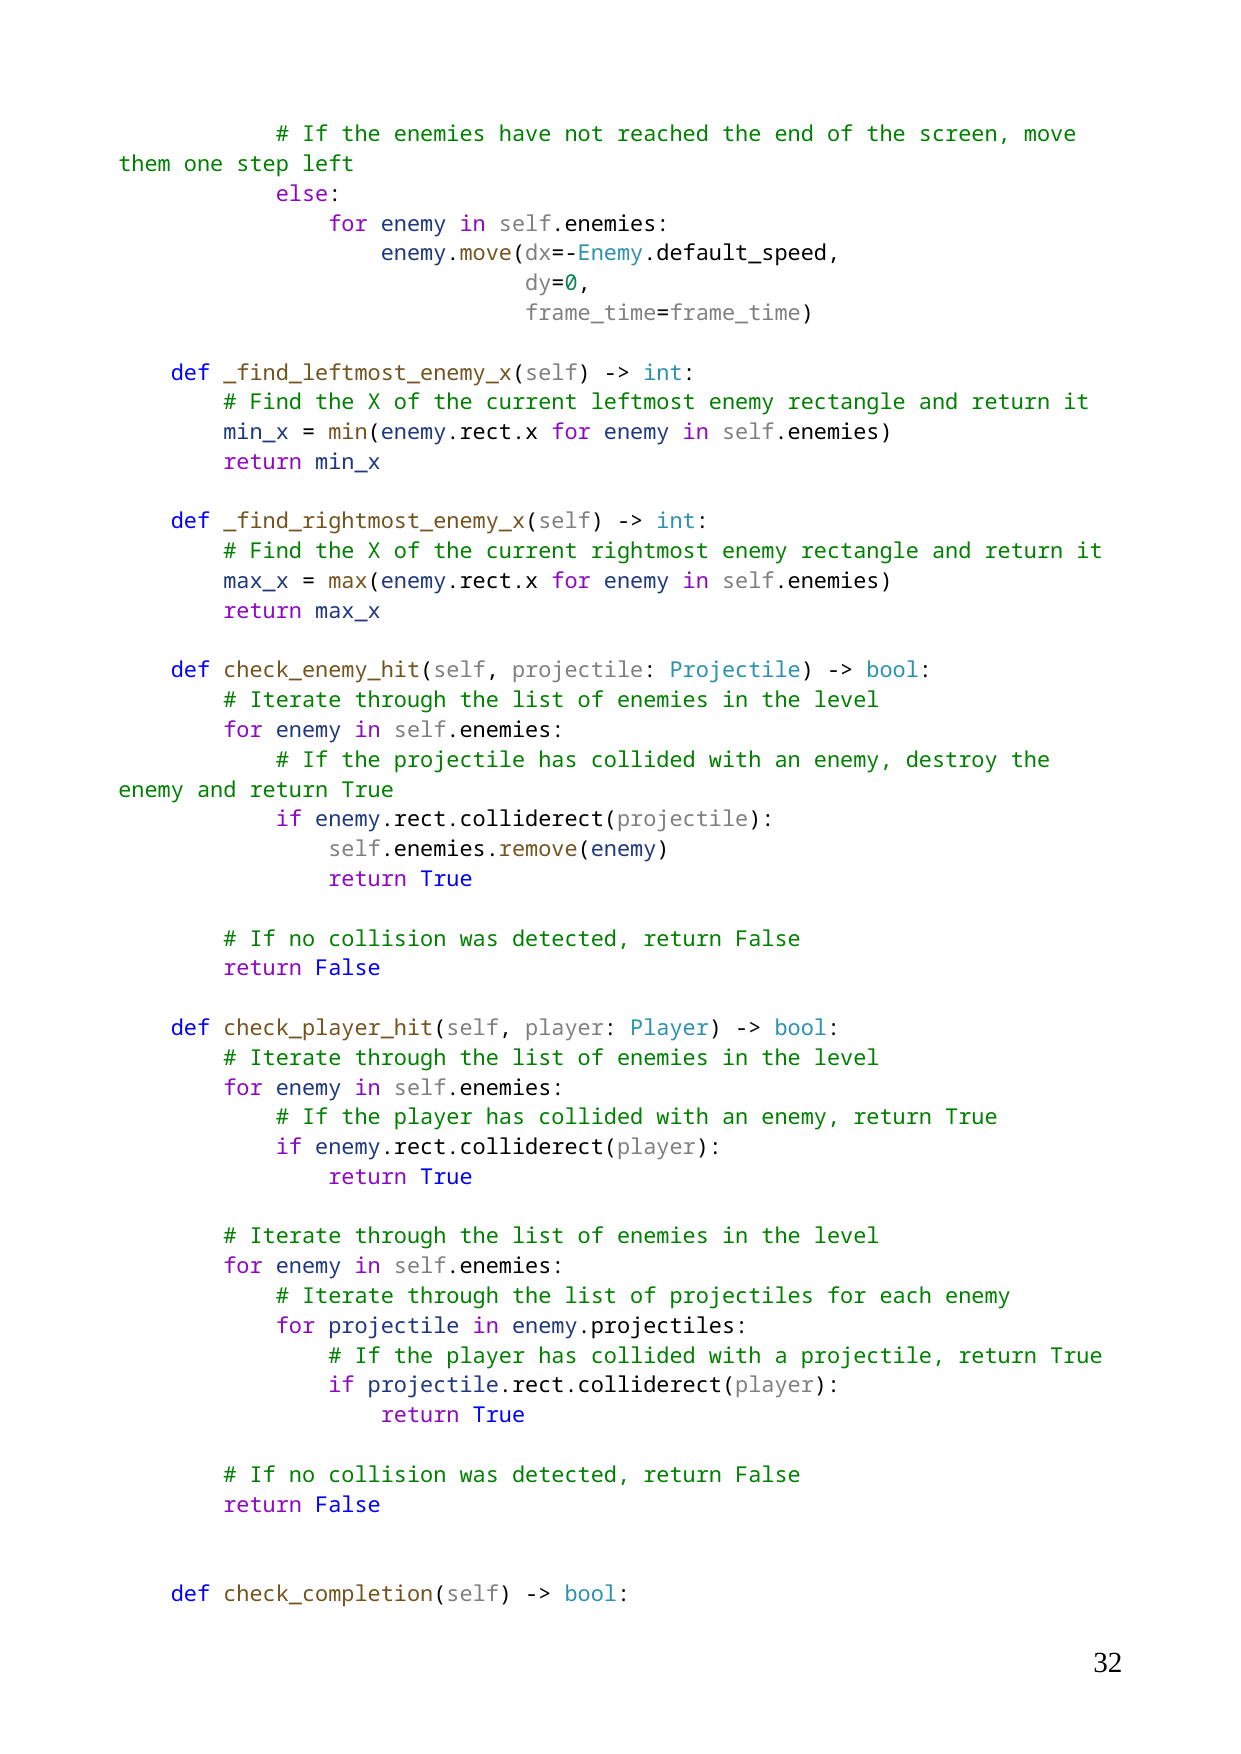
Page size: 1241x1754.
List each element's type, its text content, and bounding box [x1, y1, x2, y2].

text # Find the X of the current rightmost enemy rectangle and return it [118, 535, 1122, 565]
text for enemy in self.enemies: [118, 714, 1122, 744]
text return True [118, 1399, 1122, 1429]
text def check_player_hit(self, player: Player) -> bool: [118, 1012, 1122, 1042]
text frame_time=frame_time) [118, 297, 1122, 327]
text # If the player has collided with an enemy, return True [118, 1101, 1122, 1131]
text for enemy in self.enemies: [118, 1071, 1122, 1101]
text for projectile in enemy.projectiles: [118, 1310, 1122, 1339]
text else: [118, 178, 1122, 207]
text # If the player has collided with a projectile, return True [118, 1339, 1122, 1369]
text def _find_rightmost_enemy_x(self) -> int: [118, 505, 1122, 535]
text if enemy.rect.colliderect(player): [118, 1131, 1122, 1161]
text def _find_leftmost_enemy_x(self) -> int: [118, 356, 1122, 386]
text min_x = min(enemy.rect.x for enemy in self.enemies) [118, 416, 1122, 446]
text return max_x [118, 595, 1122, 624]
text # Iterate through the list of enemies in the level [118, 1220, 1122, 1250]
text dy=0, [118, 267, 1122, 297]
text enemy.move(dx=-Enemy.default_speed, [118, 237, 1122, 267]
text return True [118, 863, 1122, 893]
text return min_x [118, 446, 1122, 476]
text return True [118, 1161, 1122, 1191]
text self.enemies.remove(enemy) [118, 833, 1122, 863]
text # Iterate through the list of projectiles for each enemy [118, 1280, 1122, 1310]
text # Iterate through the list of enemies in the level [118, 1042, 1122, 1071]
text # If no collision was detected, return False [118, 922, 1122, 952]
text def check_enemy_hit(self, projectile: Projectile) -> bool: [118, 654, 1122, 684]
text for enemy in self.enemies: [118, 1250, 1122, 1280]
text if projectile.rect.colliderect(player): [118, 1369, 1122, 1399]
text # If no collision was detected, return False [118, 1459, 1122, 1488]
text # Iterate through the list of enemies in the level [118, 684, 1122, 714]
text def check_completion(self) -> bool: [118, 1578, 1122, 1608]
text for enemy in self.enemies: [118, 207, 1122, 237]
text # Find the X of the current leftmost enemy rectangle and return it [118, 386, 1122, 416]
text max_x = max(enemy.rect.x for enemy in self.enemies) [118, 565, 1122, 595]
text return False [118, 952, 1122, 982]
text if enemy.rect.colliderect(projectile): [118, 803, 1122, 833]
text # If the projectile has collided with an enemy, destroy the enemy and return True [118, 744, 1122, 803]
text # If the enemies have not reached the end of the screen, move them one step left [118, 118, 1122, 178]
text return False [118, 1488, 1122, 1518]
